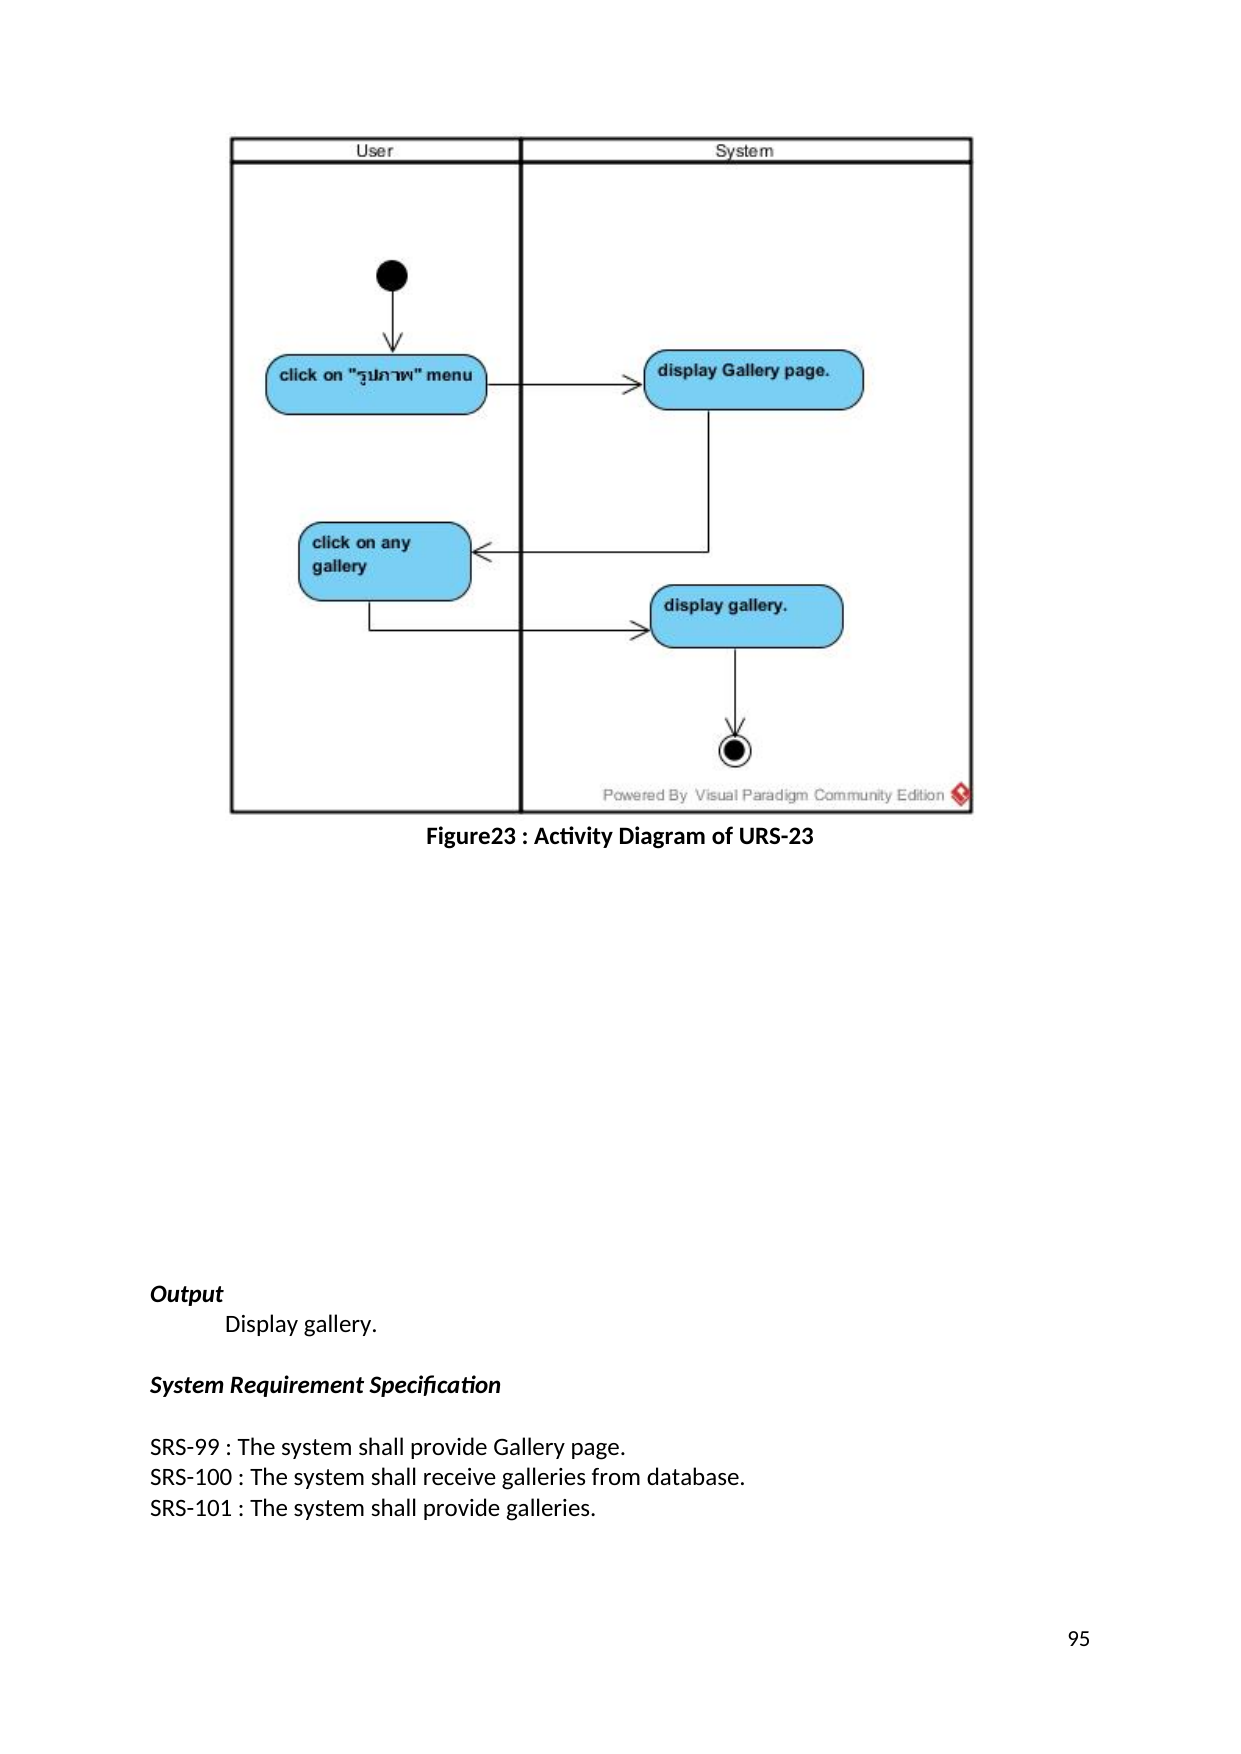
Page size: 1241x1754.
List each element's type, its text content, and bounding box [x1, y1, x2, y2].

text Display gallery. [150, 1308, 1090, 1339]
text SRS-99 : The system shall provide Gallery page. [150, 1431, 1090, 1461]
text SRS-100 : The system shall receive galleries from database. [150, 1461, 1090, 1492]
text Output [150, 1278, 1090, 1308]
text SRS-101 : The system shall provide galleries. [150, 1492, 1090, 1522]
picture [225, 132, 980, 821]
text System Requirement Specification [150, 1369, 1090, 1400]
text Figure23 : Activity Diagram of URS-23 [150, 820, 1090, 851]
